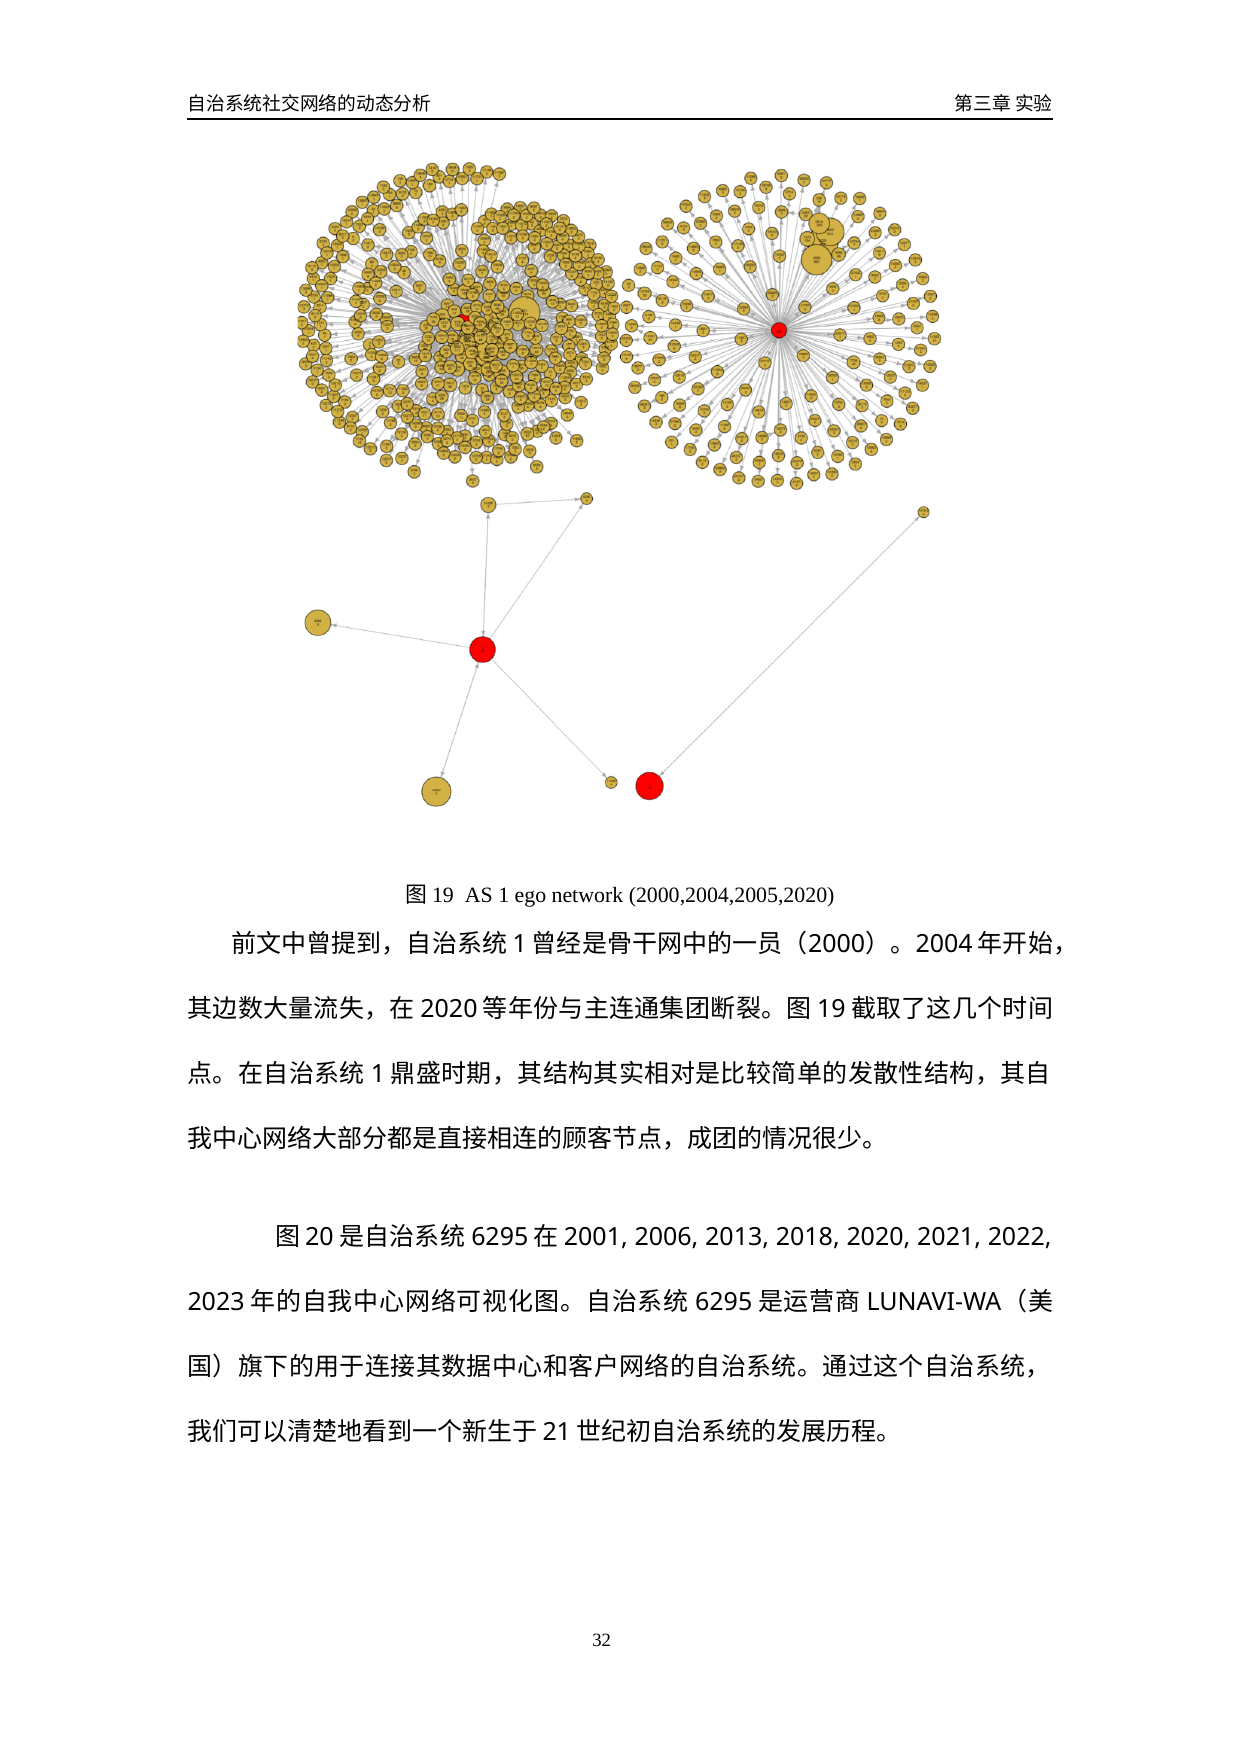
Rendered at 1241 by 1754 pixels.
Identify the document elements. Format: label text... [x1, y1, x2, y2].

text 前文中曾提到，自治系统1曾经是骨干网中的一员（2000）。2004年开始，其边数大量流失，在2020等年份与主连通集团断裂。图19截取了这几个时间点。在自治系统1鼎盛时期，其结构其实相对是比较简单的发散性结构，其自我中心网络大部分都是直接相连的顾客节点，成团的情况很少。 [187, 909, 1053, 1169]
text 图19 AS 1 ego network (2000,2004,2005,2020) [187, 877, 1053, 909]
text 图20是自治系统6295在2001, 2006, 2013, 2018, 2020, 2021, 2022, 2023年的自我中心网络可视化图。自治系统6295是运营商LUNAVI-WA（美国）旗下的用于连接其数据中心和客户网络的自治系统。通过这个自治系统，我们可以清楚地看到一个新生于21世纪初自治系统的发展历程。 [187, 1202, 1053, 1462]
picture [297, 162, 943, 807]
